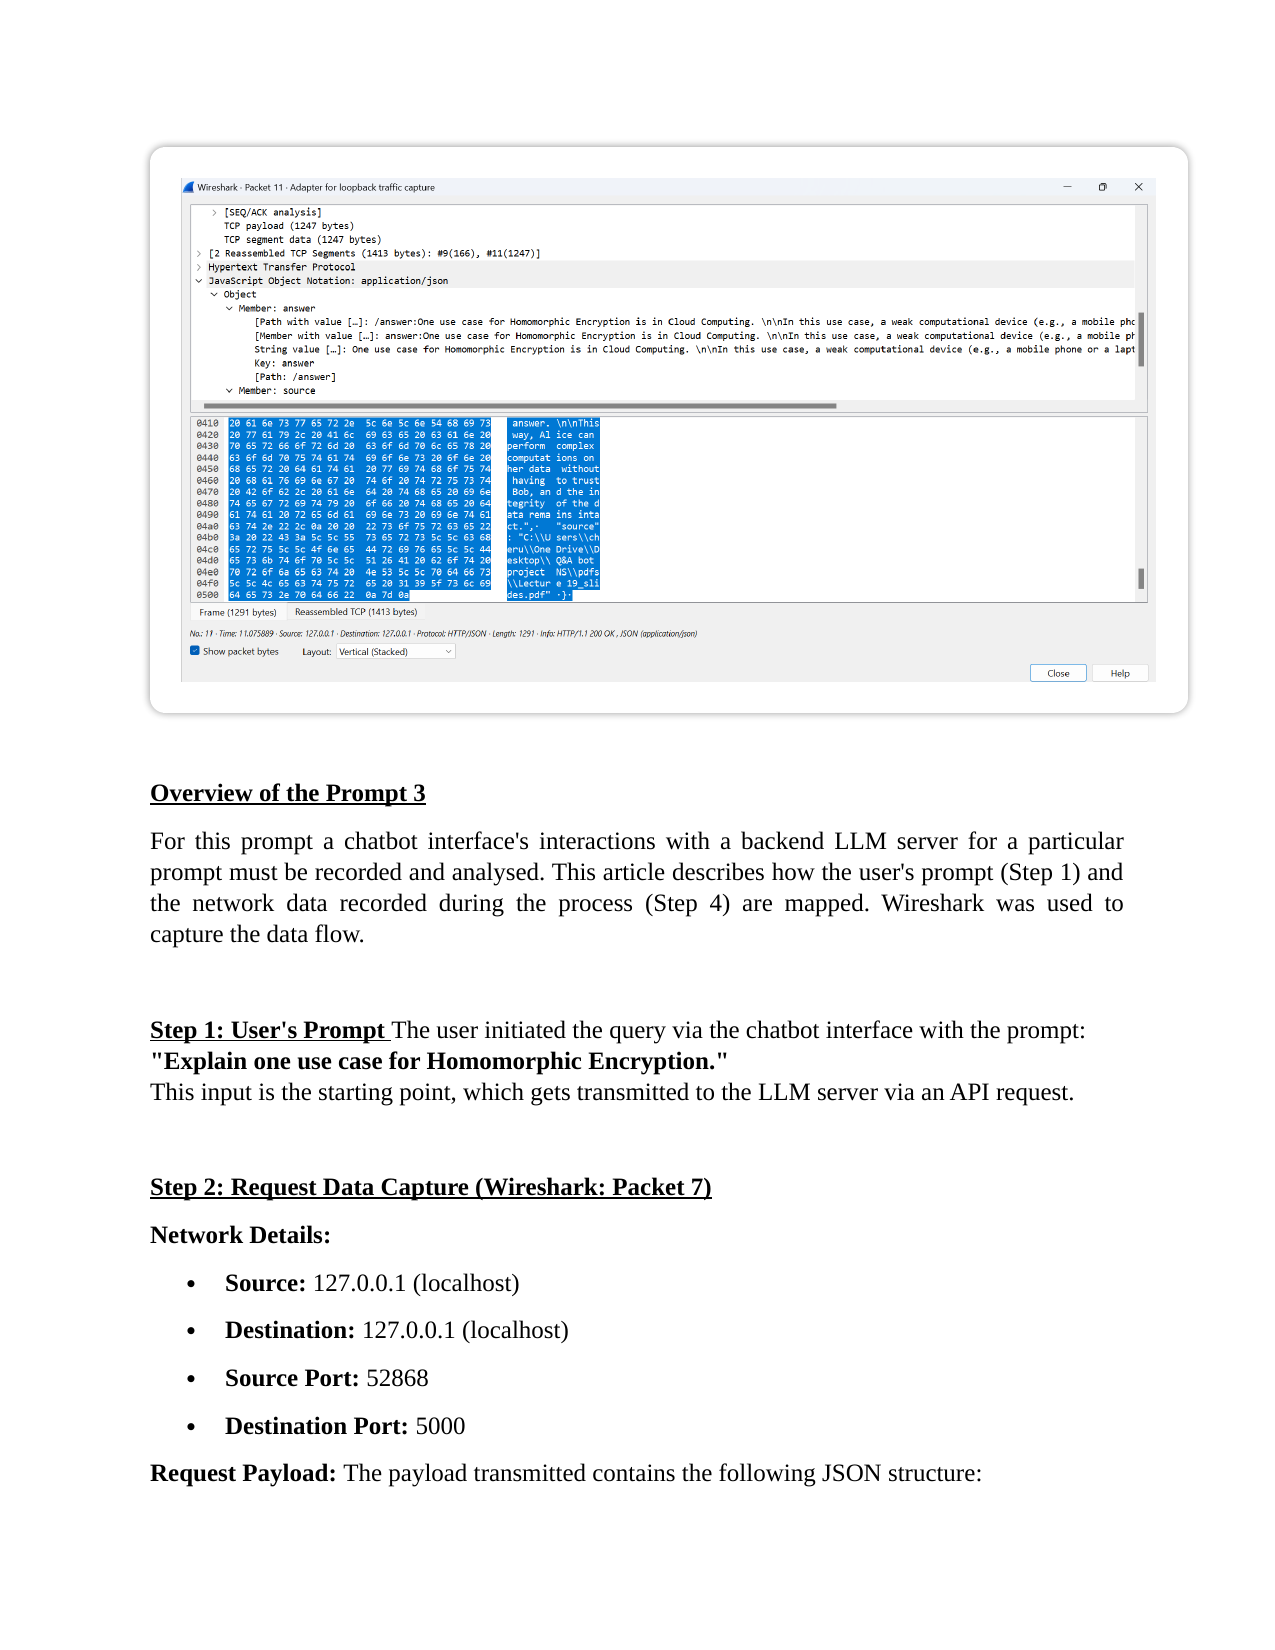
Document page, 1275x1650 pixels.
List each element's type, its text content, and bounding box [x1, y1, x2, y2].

list Destination: 127.0.0.1 (localhost) [187, 1315, 1125, 1344]
text Overview of the Prompt 3 [150, 778, 1125, 807]
list Destination Port: 5000 [187, 1411, 1125, 1439]
text Network Details: [150, 1220, 1125, 1249]
text Step 2: Request Data Capture (Wireshark: Packet 7) [150, 1172, 1125, 1201]
text Step 1: User's Prompt The user initiated the query via the chatbot interface with the prompt: "Explain one use case for Homomorphic Encryption." This input is the starting point, which gets transmitted to the LLM server via an API request. [150, 1015, 1125, 1106]
list Source: 127.0.0.1 (localhost) [187, 1268, 1125, 1296]
list Source Port: 52868 [187, 1363, 1125, 1392]
text For this prompt a chatbot interface's interactions with a backend LLM server for a particular prompt must be recorded and analysed. This article describes how the user's prompt (Step 1) and the network data recorded during the process (Step 4) are mapped. Wireshark was used to capture the data flow. [150, 826, 1125, 948]
picture [181, 178, 1156, 682]
text Request Payload: The payload transmitted contains the following JSON structure: [150, 1458, 1125, 1487]
